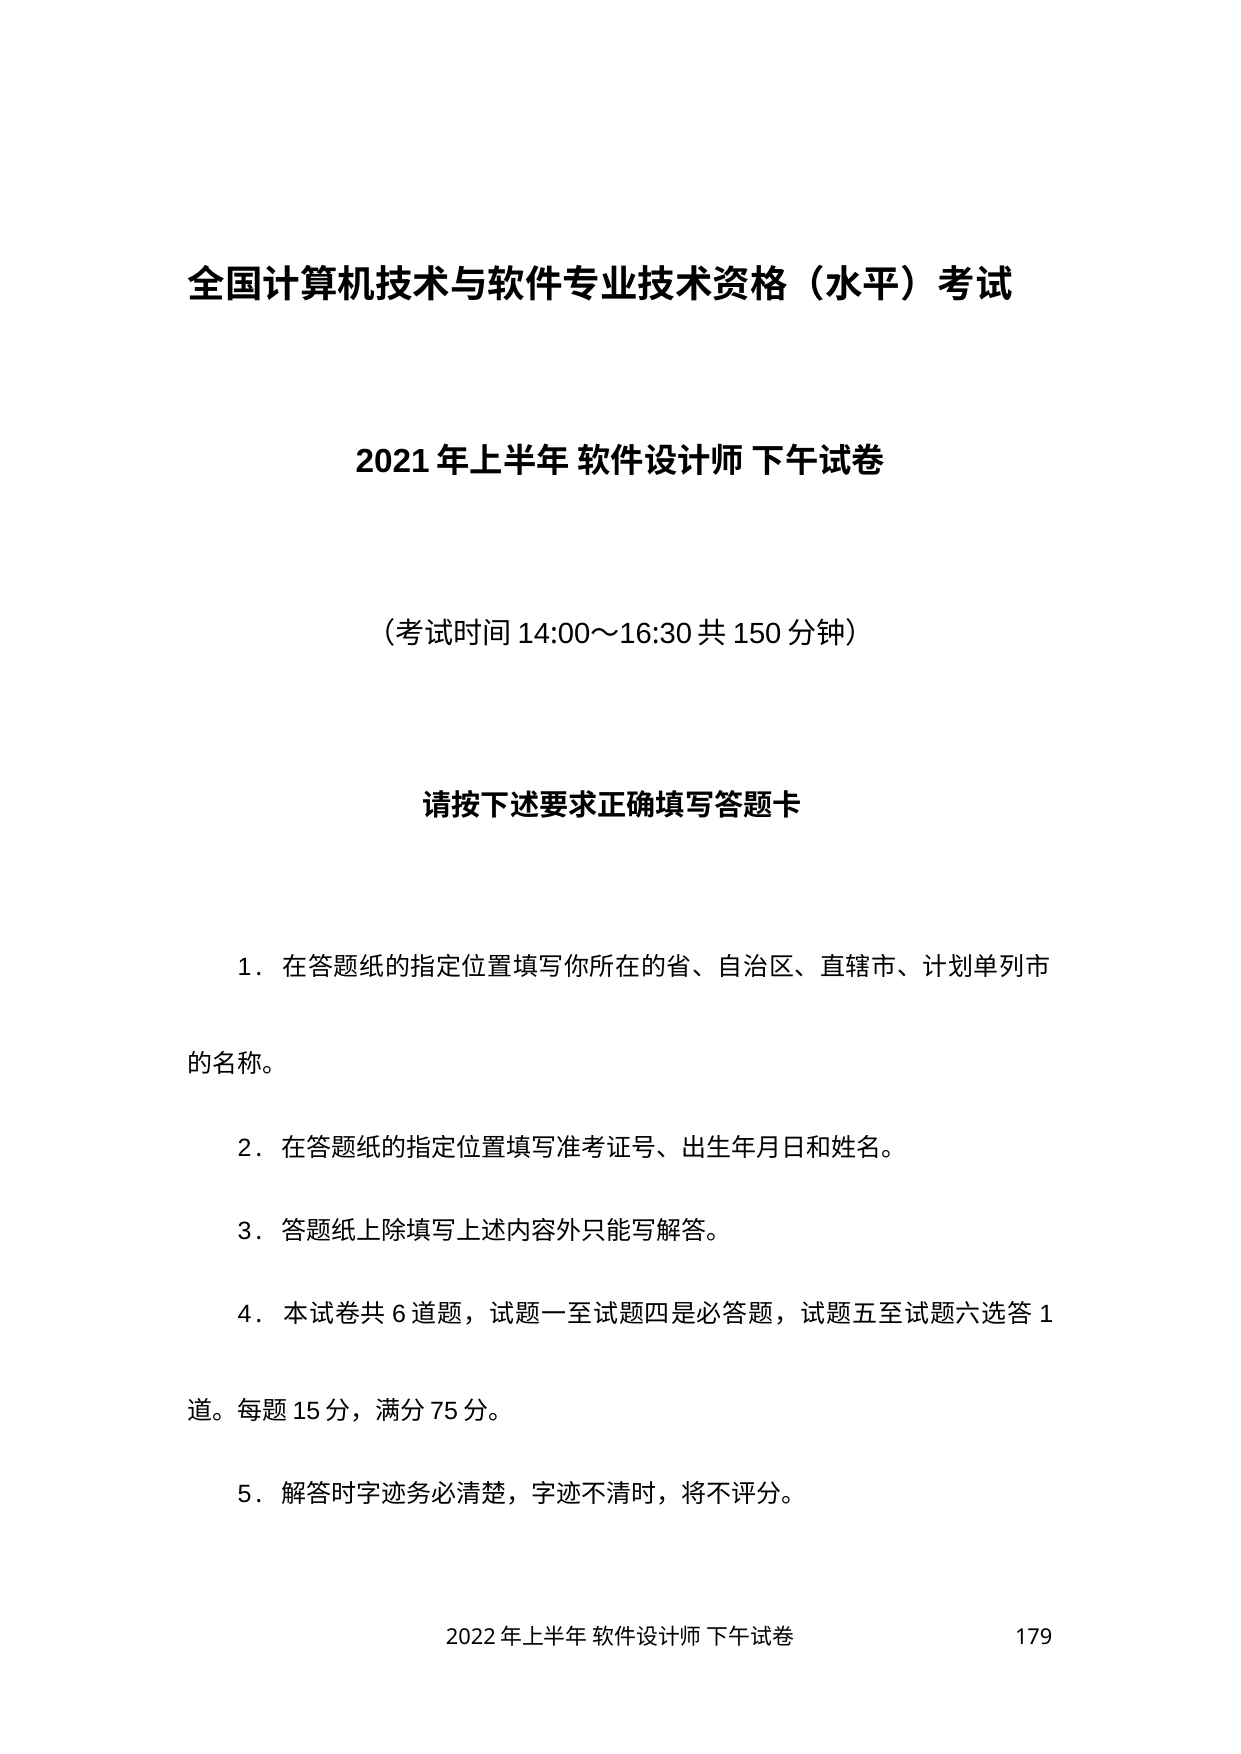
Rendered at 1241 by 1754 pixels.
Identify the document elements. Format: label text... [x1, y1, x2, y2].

text 2. 在答题纸的指定位置填写准考证号、出生年月日和姓名。 [187, 1113, 1053, 1178]
subtitle 2021年上半年 软件设计师 下午试卷 [187, 425, 1053, 490]
text 4. 本试卷共6道题，试题一至试题四是必答题，试题五至试题六选答1道。每题15分，满分75分。 [187, 1279, 1053, 1441]
text （考试时间14:00～16:30共150分钟） [187, 599, 1053, 664]
text 3. 答题纸上除填写上述内容外只能写解答。 [187, 1196, 1053, 1261]
text 5. 解答时字迹务必清楚，字迹不清时，将不评分。 [187, 1459, 1053, 1524]
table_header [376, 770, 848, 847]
text 全国计算机技术与软件专业技术资格（水平）考试 [187, 248, 1053, 313]
text 1. 在答题纸的指定位置填写你所在的省、自治区、直辖市、计划单列市的名称。 [187, 932, 1053, 1094]
